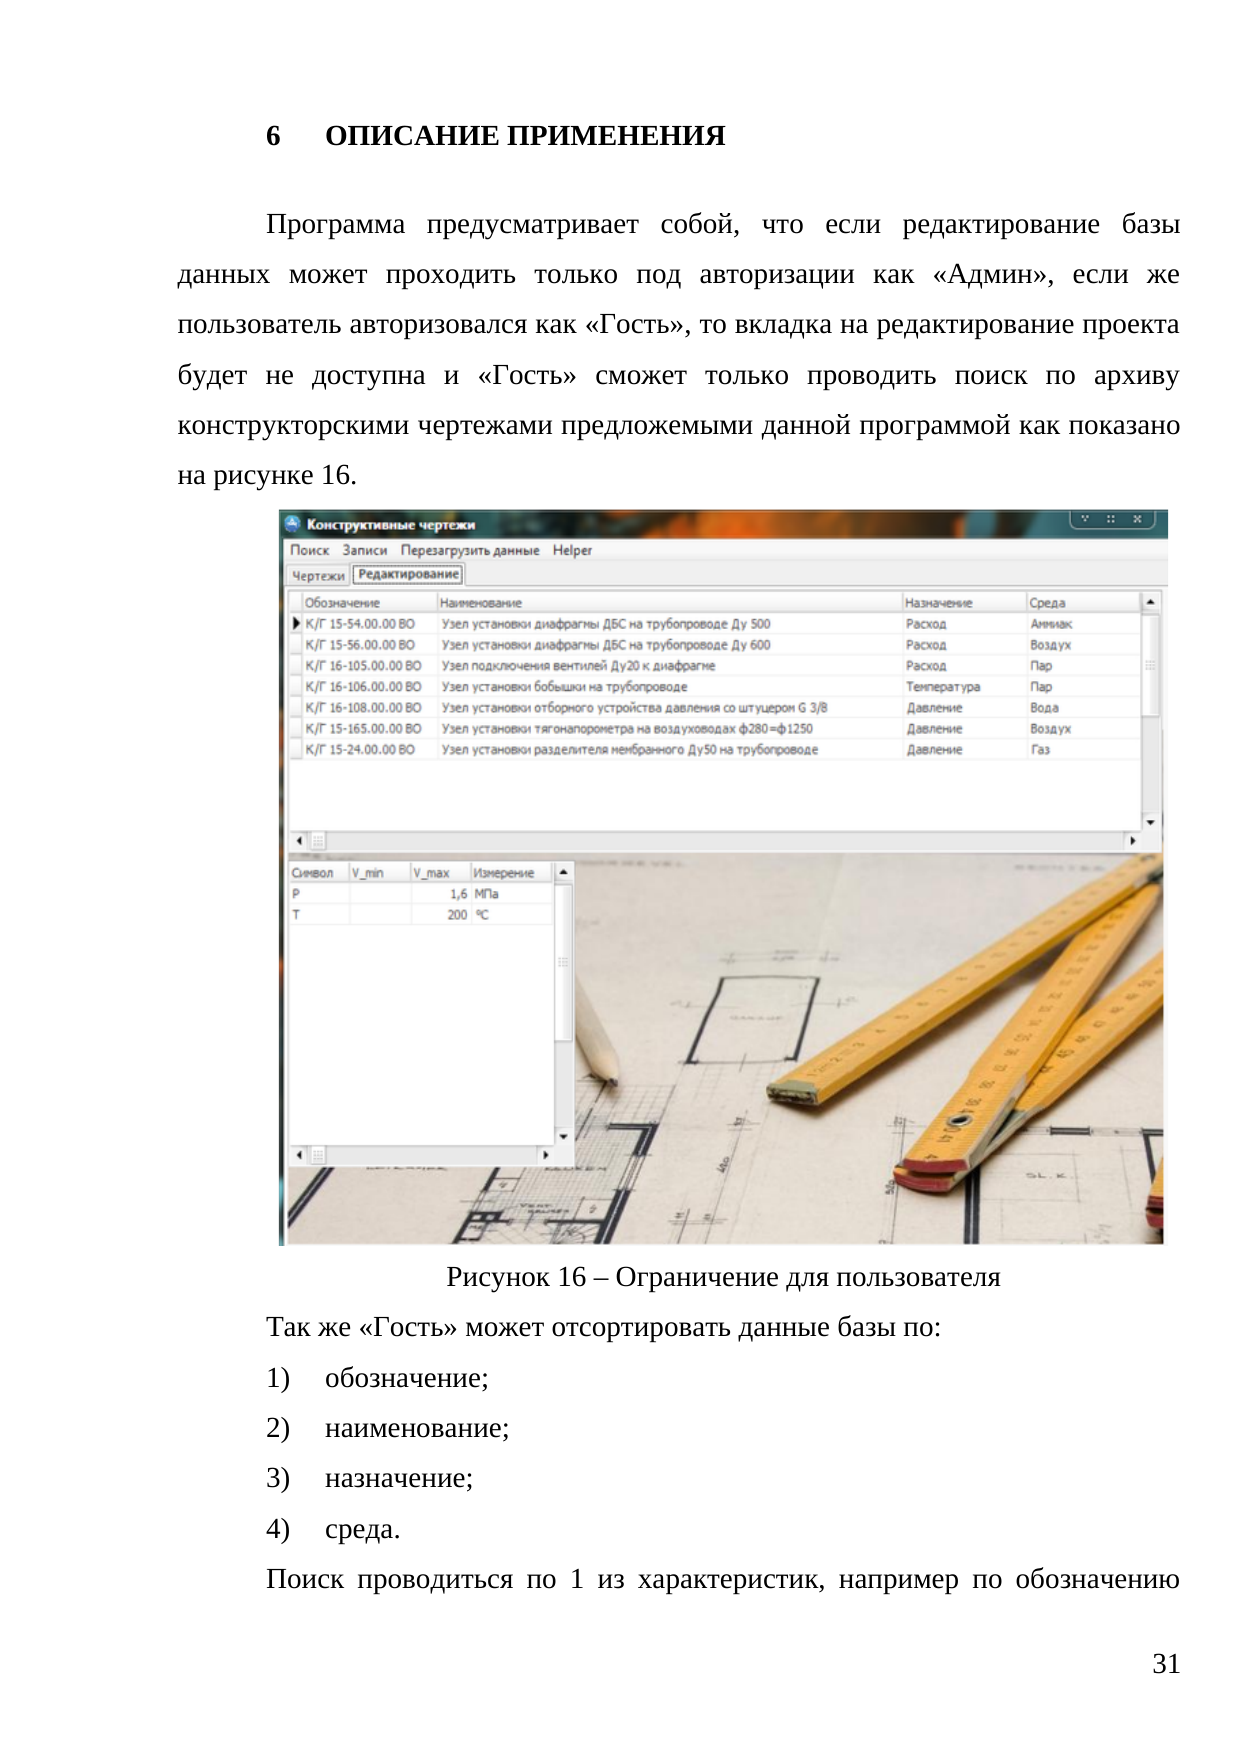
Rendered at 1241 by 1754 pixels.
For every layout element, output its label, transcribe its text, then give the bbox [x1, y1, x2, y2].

list назначение; [266, 1461, 1181, 1494]
picture [278, 507, 1169, 1246]
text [266, 1561, 1181, 1595]
text Рисунок 16 – Ограничение для пользователя [177, 1259, 1181, 1293]
list обозначение; [266, 1360, 1181, 1393]
list наименование; [266, 1410, 1181, 1444]
list среда. [266, 1511, 1181, 1544]
text Программа предусматривает собой, что если редактирование базы данных может проходить только под авторизации как «Админ», если же пользователь авторизовался как «Гость», то вкладка на редактирование проекта будет не доступна и «Гость» сможет только проводить поиск по архиву конструкторскими чертежами предложемыми данной программой как показано на рисунке 16. [177, 206, 1181, 491]
text 6 ОПИСАНИЕ ПРИМЕНЕНИЯ [177, 118, 1181, 152]
text Так же «Гость» может отсортировать данные базы по: [177, 1309, 1181, 1343]
